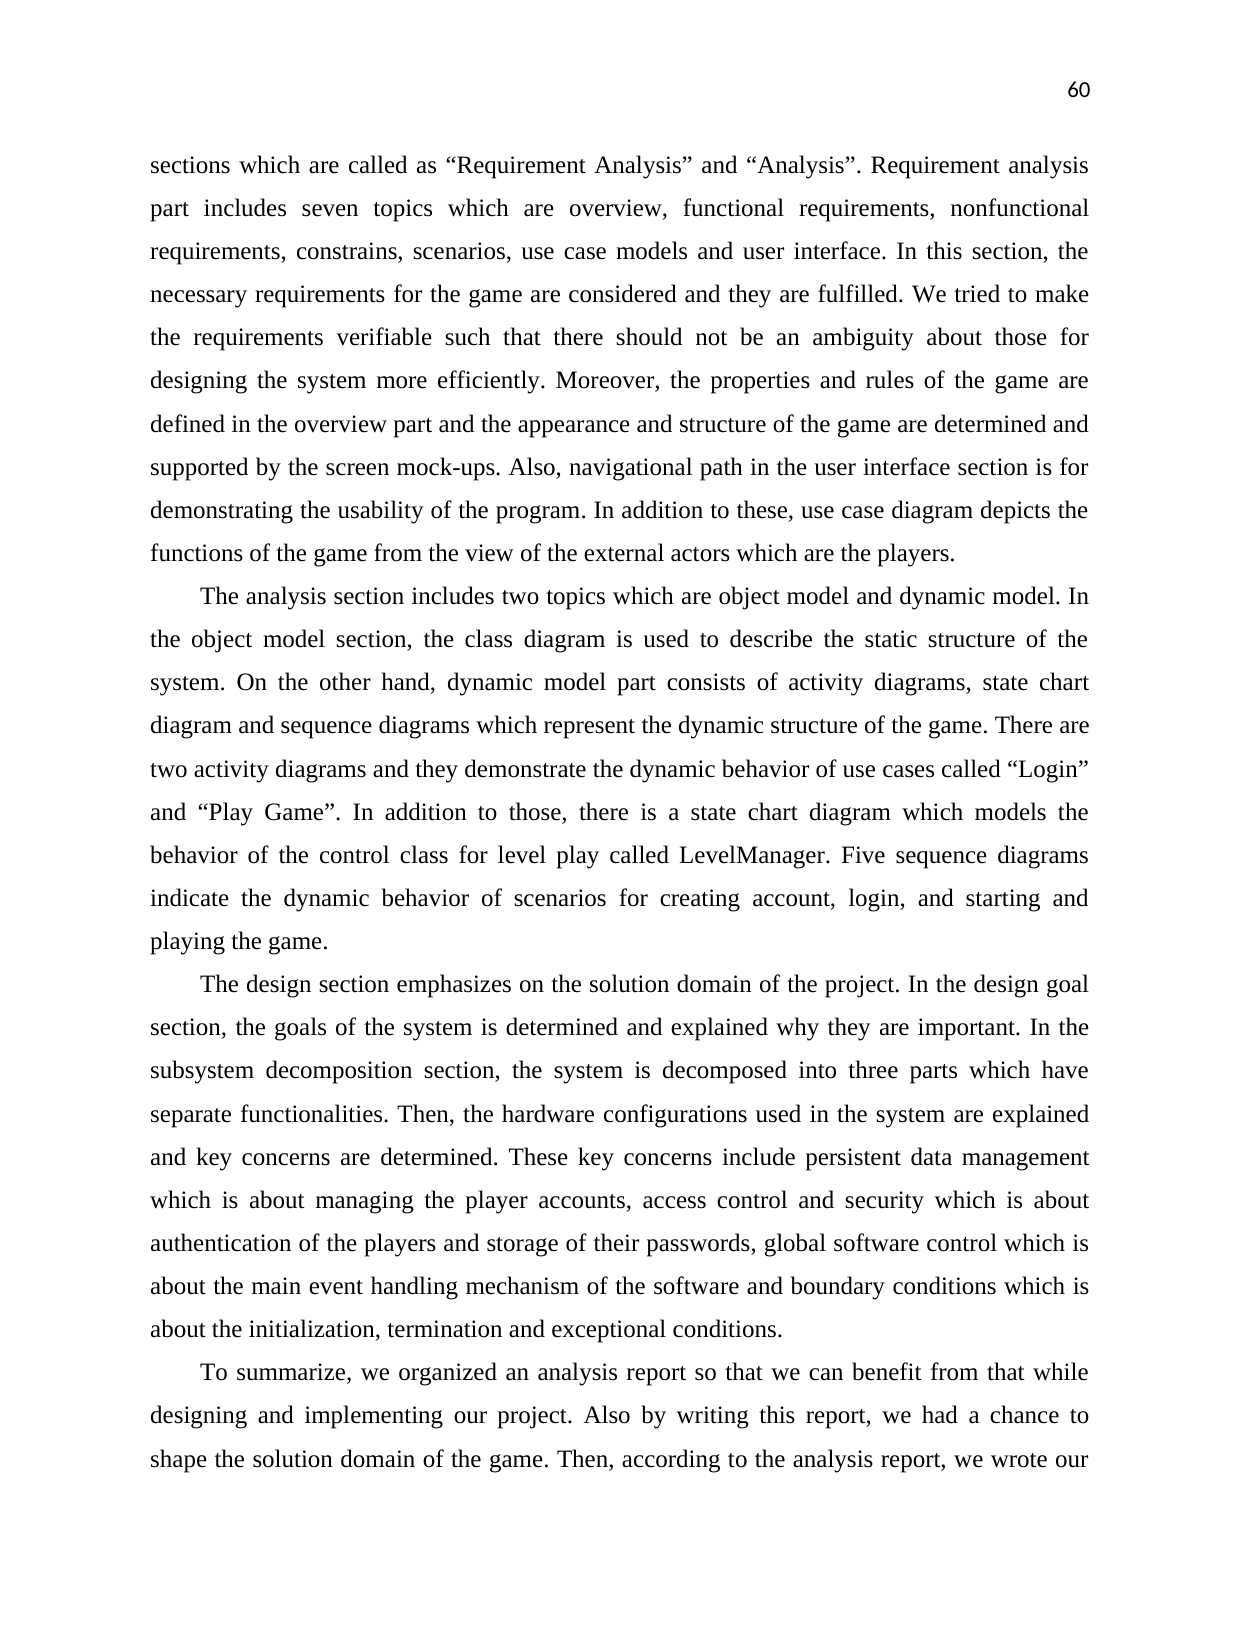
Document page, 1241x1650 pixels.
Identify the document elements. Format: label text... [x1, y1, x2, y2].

text The design section emphasizes on the solution domain of the project. In the design goal section, the goals of the system is determined and explained why they are important. In the subsystem decomposition section, the system is decomposed into three parts which have separate functionalities. Then, the hardware configurations used in the system are explained and key concerns are determined. These key concerns include persistent data management which is about managing the player accounts, access control and security which is about authentication of the players and storage of their passwords, global software control which is about the main event handling mechanism of the software and boundary conditions which is about the initialization, termination and exceptional conditions. [150, 969, 1090, 1343]
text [150, 150, 1090, 567]
text The analysis section includes two topics which are object model and dynamic model. In the object model section, the class diagram is used to describe the static structure of the system. On the other hand, dynamic model part consists of activity diagrams, state chart diagram and sequence diagrams which represent the dynamic structure of the game. There are two activity diagrams and they demonstrate the dynamic behavior of use cases called “Login” and “Play Game”. In addition to those, there is a state chart diagram which models the behavior of the control class for level play called LevelManager. Five sequence diagrams indicate the dynamic behavior of scenarios for creating account, login, and starting and playing the game. [150, 581, 1090, 955]
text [150, 1357, 1090, 1472]
